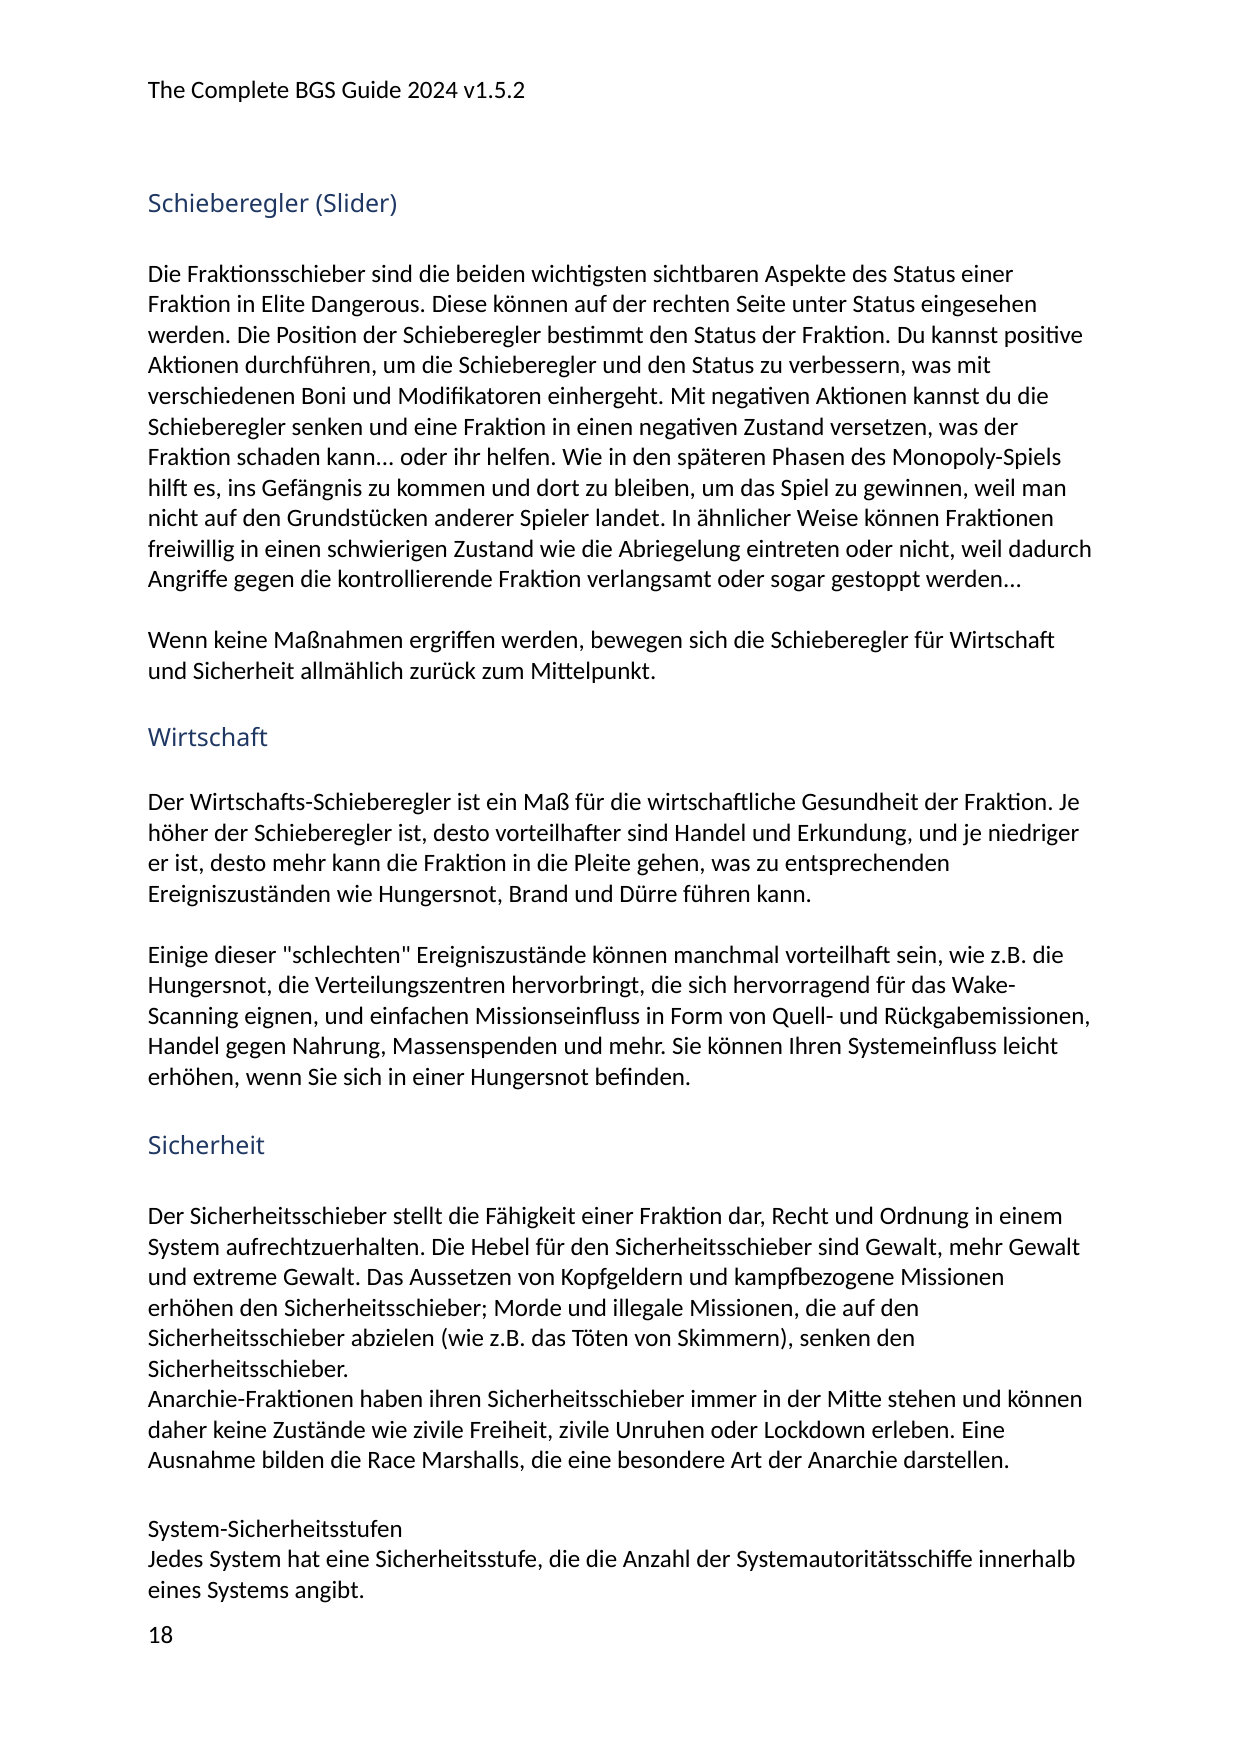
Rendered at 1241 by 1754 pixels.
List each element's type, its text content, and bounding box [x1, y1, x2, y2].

text Die Fraktionsschieber sind die beiden wichtigsten sichtbaren Aspekte des Status einer Fraktion in Elite Dangerous. Diese können auf der rechten Seite unter Status eingesehen werden. Die Position der Schieberegler bestimmt den Status der Fraktion. Du kannst positive Aktionen durchführen, um die Schieberegler und den Status zu verbessern, was mit verschiedenen Boni und Modifikatoren einhergeht. Mit negativen Aktionen kannst du die Schieberegler senken und eine Fraktion in einen negativen Zustand versetzen, was der Fraktion schaden kann... oder ihr helfen. Wie in den späteren Phasen des Monopoly-Spiels hilft es, ins Gefängnis zu kommen und dort zu bleiben, um das Spiel zu gewinnen, weil man nicht auf den Grundstücken anderer Spieler landet. In ähnlicher Weise können Fraktionen freiwillig in einen schwierigen Zustand wie die Abriegelung eintreten oder nicht, weil dadurch Angriffe gegen die kontrollierende Fraktion verlangsamt oder sogar gestoppt werden... [148, 258, 1093, 594]
text Wenn keine Maßnahmen ergriffen werden, bewegen sich die Schieberegler für Wirtschaft und Sicherheit allmählich zurück zum Mittelpunkt. [148, 624, 1093, 685]
subtitle Schieberegler (Slider) [148, 186, 1093, 220]
text Der Wirtschafts-Schieberegler ist ein Maß für die wirtschaftliche Gesundheit der Fraktion. Je höher der Schieberegler ist, desto vorteilhafter sind Handel und Erkundung, und je niedriger er ist, desto mehr kann die Fraktion in die Pleite gehen, was zu entsprechenden Ereigniszuständen wie Hungersnot, Brand und Dürre führen kann. [148, 786, 1093, 908]
text Jedes System hat eine Sicherheitsstufe, die die Anzahl der Systemautoritätsschiffe innerhalb eines Systems angibt. [148, 1544, 1093, 1605]
text Anarchie-Fraktionen haben ihren Sicherheitsschieber immer in der Mitte stehen und können daher keine Zustände wie zivile Freiheit, zivile Unruhen oder Lockdown erleben. Eine Ausnahme bilden die Race Marshalls, die eine besondere Art der Anarchie darstellen. [148, 1383, 1093, 1475]
text Einige dieser "schlechten" Ereigniszustände können manchmal vorteilhaft sein, wie z.B. die Hungersnot, die Verteilungszentren hervorbringt, die sich hervorragend für das Wake-Scanning eignen, und einfachen Missionseinfluss in Form von Quell- und Rückgabemissionen, Handel gegen Nahrung, Massenspenden und mehr. Sie können Ihren Systemeinfluss leicht erhöhen, wenn Sie sich in einer Hungersnot befinden. [148, 939, 1093, 1092]
text System-Sicherheitsstufen [148, 1513, 1093, 1544]
text Der Sicherheitsschieber stellt die Fähigkeit einer Fraktion dar, Recht und Ordnung in einem System aufrechtzuerhalten. Die Hebel für den Sicherheitsschieber sind Gewalt, mehr Gewalt und extreme Gewalt. Das Aussetzen von Kopfgeldern und kampfbezogene Missionen erhöhen den Sicherheitsschieber; Morde und illegale Missionen, die auf den Sicherheitsschieber abzielen (wie z.B. das Töten von Skimmern), senken den Sicherheitsschieber. [148, 1200, 1093, 1383]
subtitle Wirtschaft [148, 720, 1093, 754]
subtitle Sicherheit [148, 1128, 1093, 1162]
